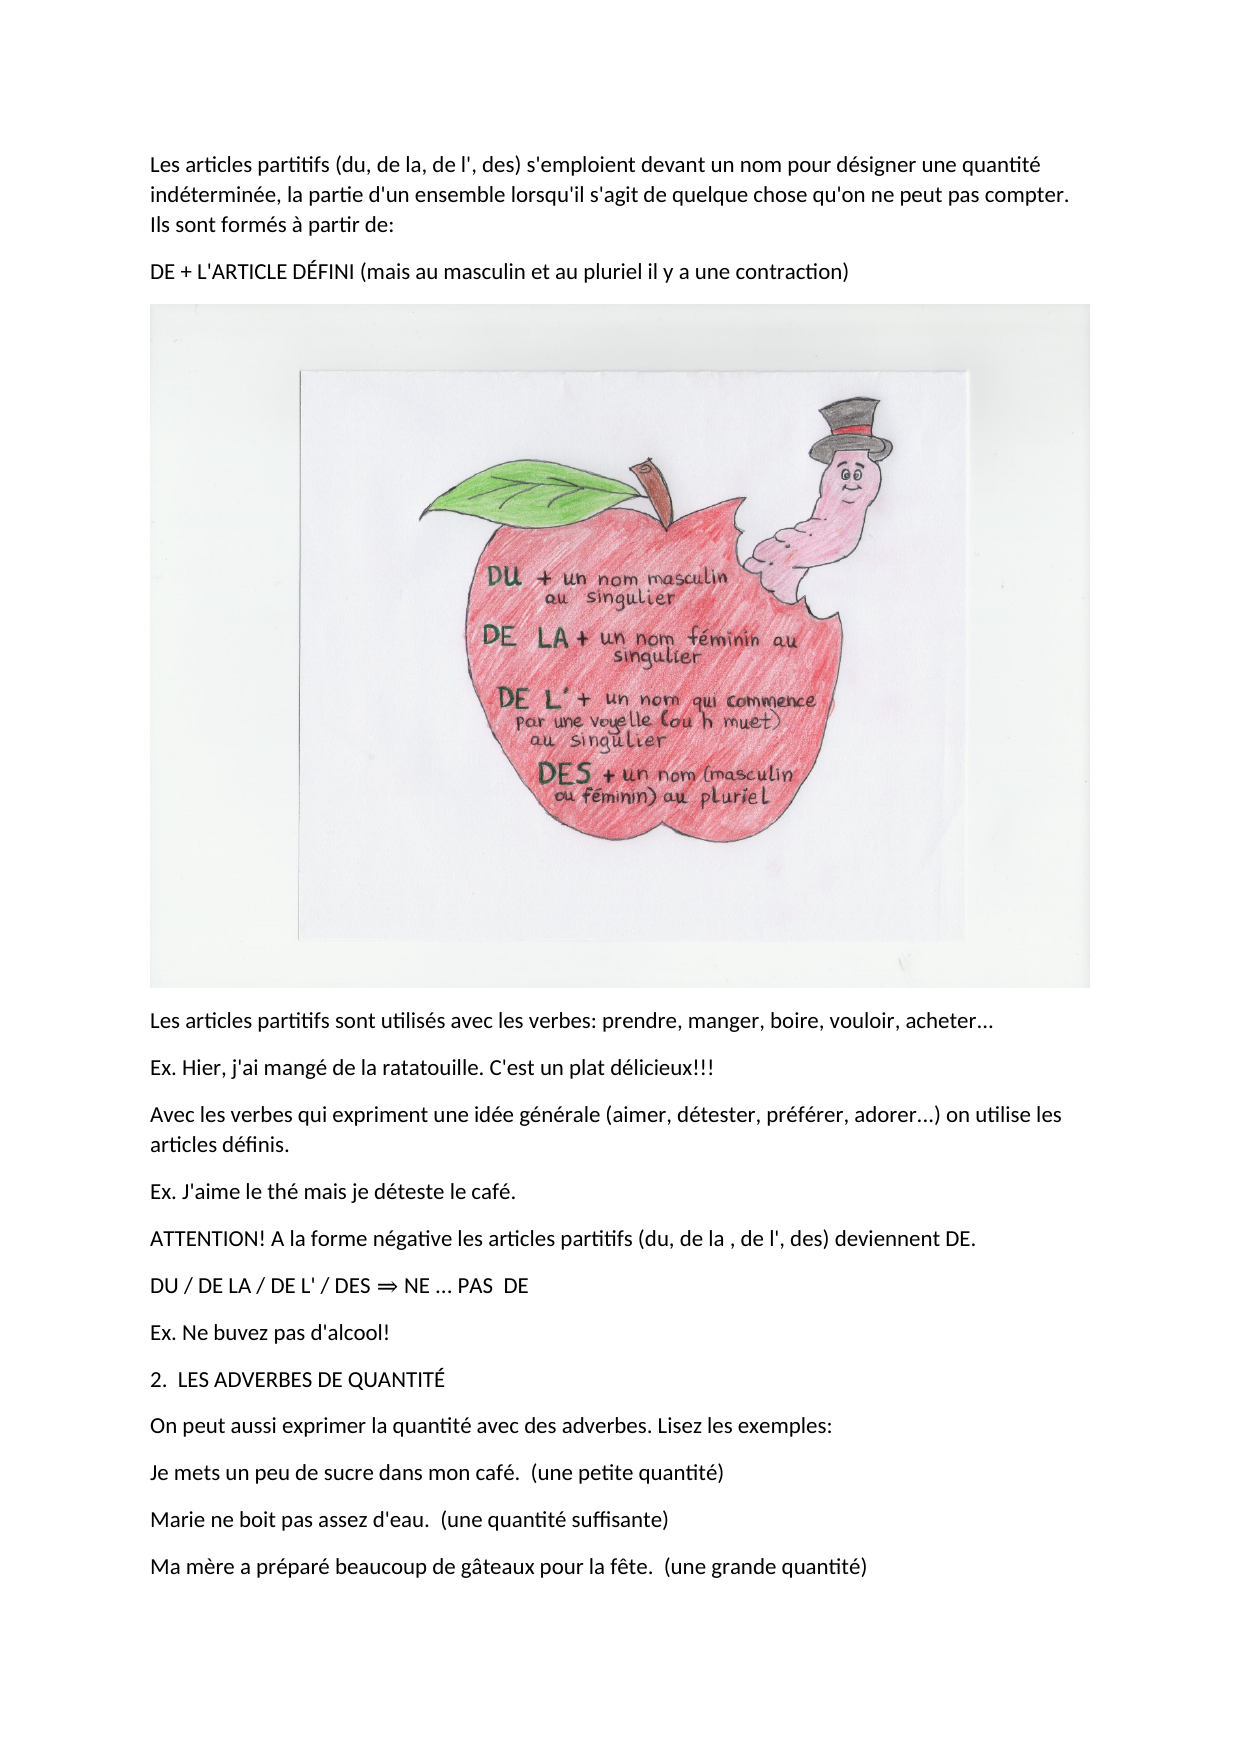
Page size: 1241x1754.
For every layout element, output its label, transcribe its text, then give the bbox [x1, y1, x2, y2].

text Les articles partitifs sont utilisés avec les verbes: prendre, manger, boire, vouloir, acheter... [150, 1006, 1090, 1034]
text 2. LES ADVERBES DE QUANTITÉ [150, 1365, 1090, 1393]
text Ex. J'aime le thé mais je déteste le café. [150, 1177, 1090, 1205]
text Les articles partitifs (du, de la, de l', des) s'emploient devant un nom pour désigner une quantité indéterminée, la partie d'un ensemble lorsqu'il s'agit de quelque chose qu'on ne peut pas compter. Ils sont formés à partir de: [150, 150, 1090, 238]
picture [150, 304, 1091, 988]
text Ex. Ne buvez pas d'alcool! [150, 1318, 1090, 1346]
text Marie ne boit pas assez d'eau. (une quantité suffisante) [150, 1505, 1090, 1533]
text Ex. Hier, j'ai mangé de la ratatouille. C'est un plat délicieux!!! [150, 1053, 1090, 1081]
text DE + L'ARTICLE DÉFINI (mais au masculin et au pluriel il y a une contraction) [150, 257, 1090, 285]
text On peut aussi exprimer la quantité avec des adverbes. Lisez les exemples: [150, 1412, 1090, 1440]
text Avec les verbes qui expriment une idée générale (aimer, détester, préférer, adorer...) on utilise les articles définis. [150, 1100, 1090, 1158]
text DU / DE LA / DE L' / DES ⇒ NE ... PAS DE [150, 1271, 1090, 1299]
text Ma mère a préparé beaucoup de gâteaux pour la fête. (une grande quantité) [150, 1552, 1090, 1580]
text ATTENTION! A la forme négative les articles partitifs (du, de la , de l', des) deviennent DE. [150, 1224, 1090, 1252]
text Je mets un peu de sucre dans mon café. (une petite quantité) [150, 1458, 1090, 1487]
